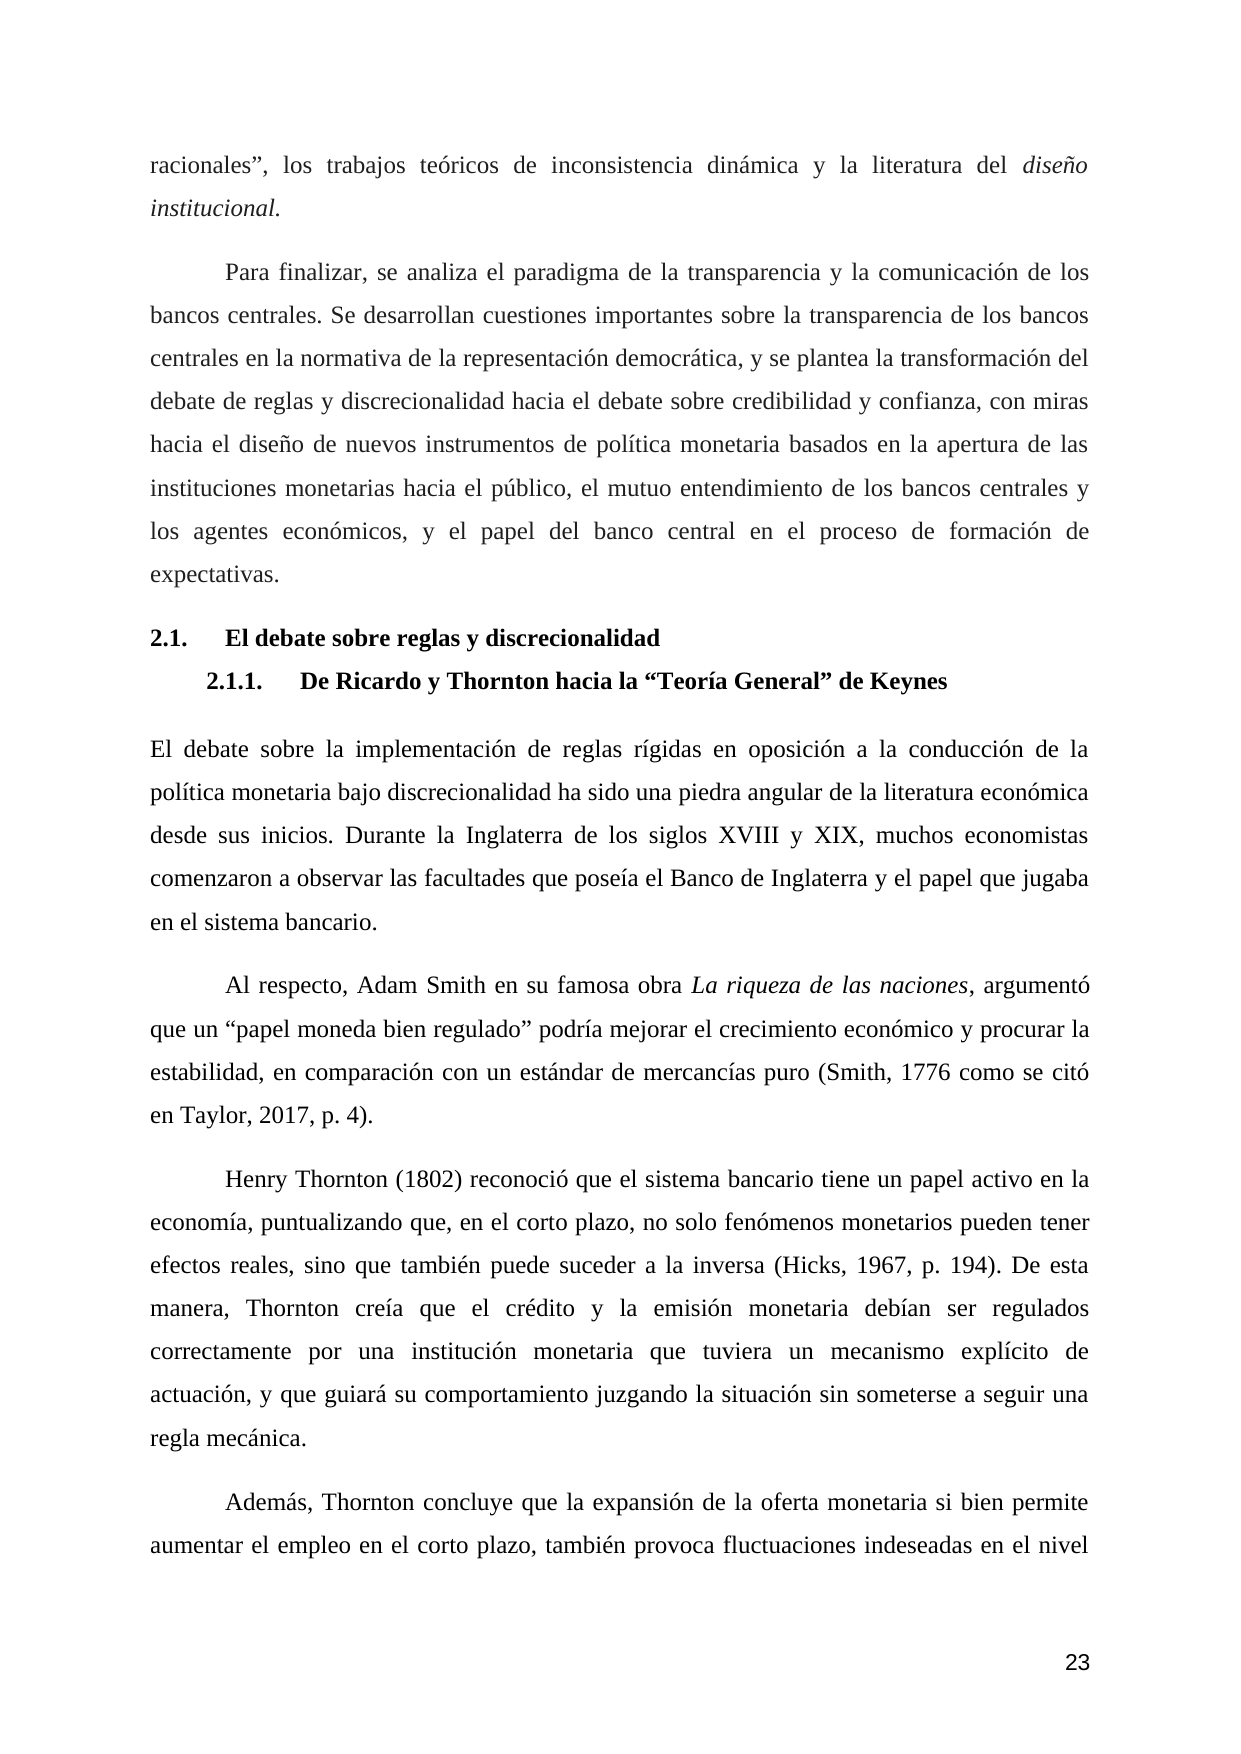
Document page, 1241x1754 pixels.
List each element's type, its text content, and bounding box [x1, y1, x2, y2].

text El debate sobre la implementación de reglas rígidas en oposición a la conducción de la política monetaria bajo discrecionalidad ha sido una piedra angular de la literatura económica desde sus inicios. Durante la Inglaterra de los siglos XVIII y XIX, muchos economistas comenzaron a observar las facultades que poseía el Banco de Inglaterra y el papel que jugaba en el sistema bancario. [150, 734, 1090, 935]
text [150, 150, 1090, 222]
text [150, 1487, 1090, 1558]
list De Ricardo y Thornton hacia la “Teoría General” de Keynes [262, 666, 1090, 695]
text Al respecto, Adam Smith en su famosa obra La riqueza de las naciones, argumentó que un “papel moneda bien regulado” podría mejorar el crecimiento económico y procurar la estabilidad, en comparación con un estándar de mercancías puro (Smith, 1776 como se citó en Taylor, 2017, p. 4). [150, 971, 1090, 1129]
text Henry Thornton (1802) reconoció que el sistema bancario tiene un papel activo en la economía, puntualizando que, en el corto plazo, no solo fenómenos monetarios pueden tener efectos reales, sino que también puede suceder a la inversa (Hicks, 1967, p. 194). De esta manera, Thornton creía que el crédito y la emisión monetaria debían ser regulados correctamente por una institución monetaria que tuviera un mecanismo explícito de actuación, y que guiará su comportamiento juzgando la situación sin someterse a seguir una regla mecánica. [150, 1164, 1090, 1451]
list El debate sobre reglas y discrecionalidad [187, 623, 1090, 652]
text Para finalizar, se analiza el paradigma de la transparencia y la comunicación de los bancos centrales. Se desarrollan cuestiones importantes sobre la transparencia de los bancos centrales en la normativa de la representación democrática, y se plantea la transformación del debate de reglas y discrecionalidad hacia el debate sobre credibilidad y confianza, con miras hacia el diseño de nuevos instrumentos de política monetaria basados en la apertura de las instituciones monetarias hacia el público, el mutuo entendimiento de los bancos centrales y los agentes económicos, y el papel del banco central en el proceso de formación de expectativas. [150, 257, 1090, 588]
